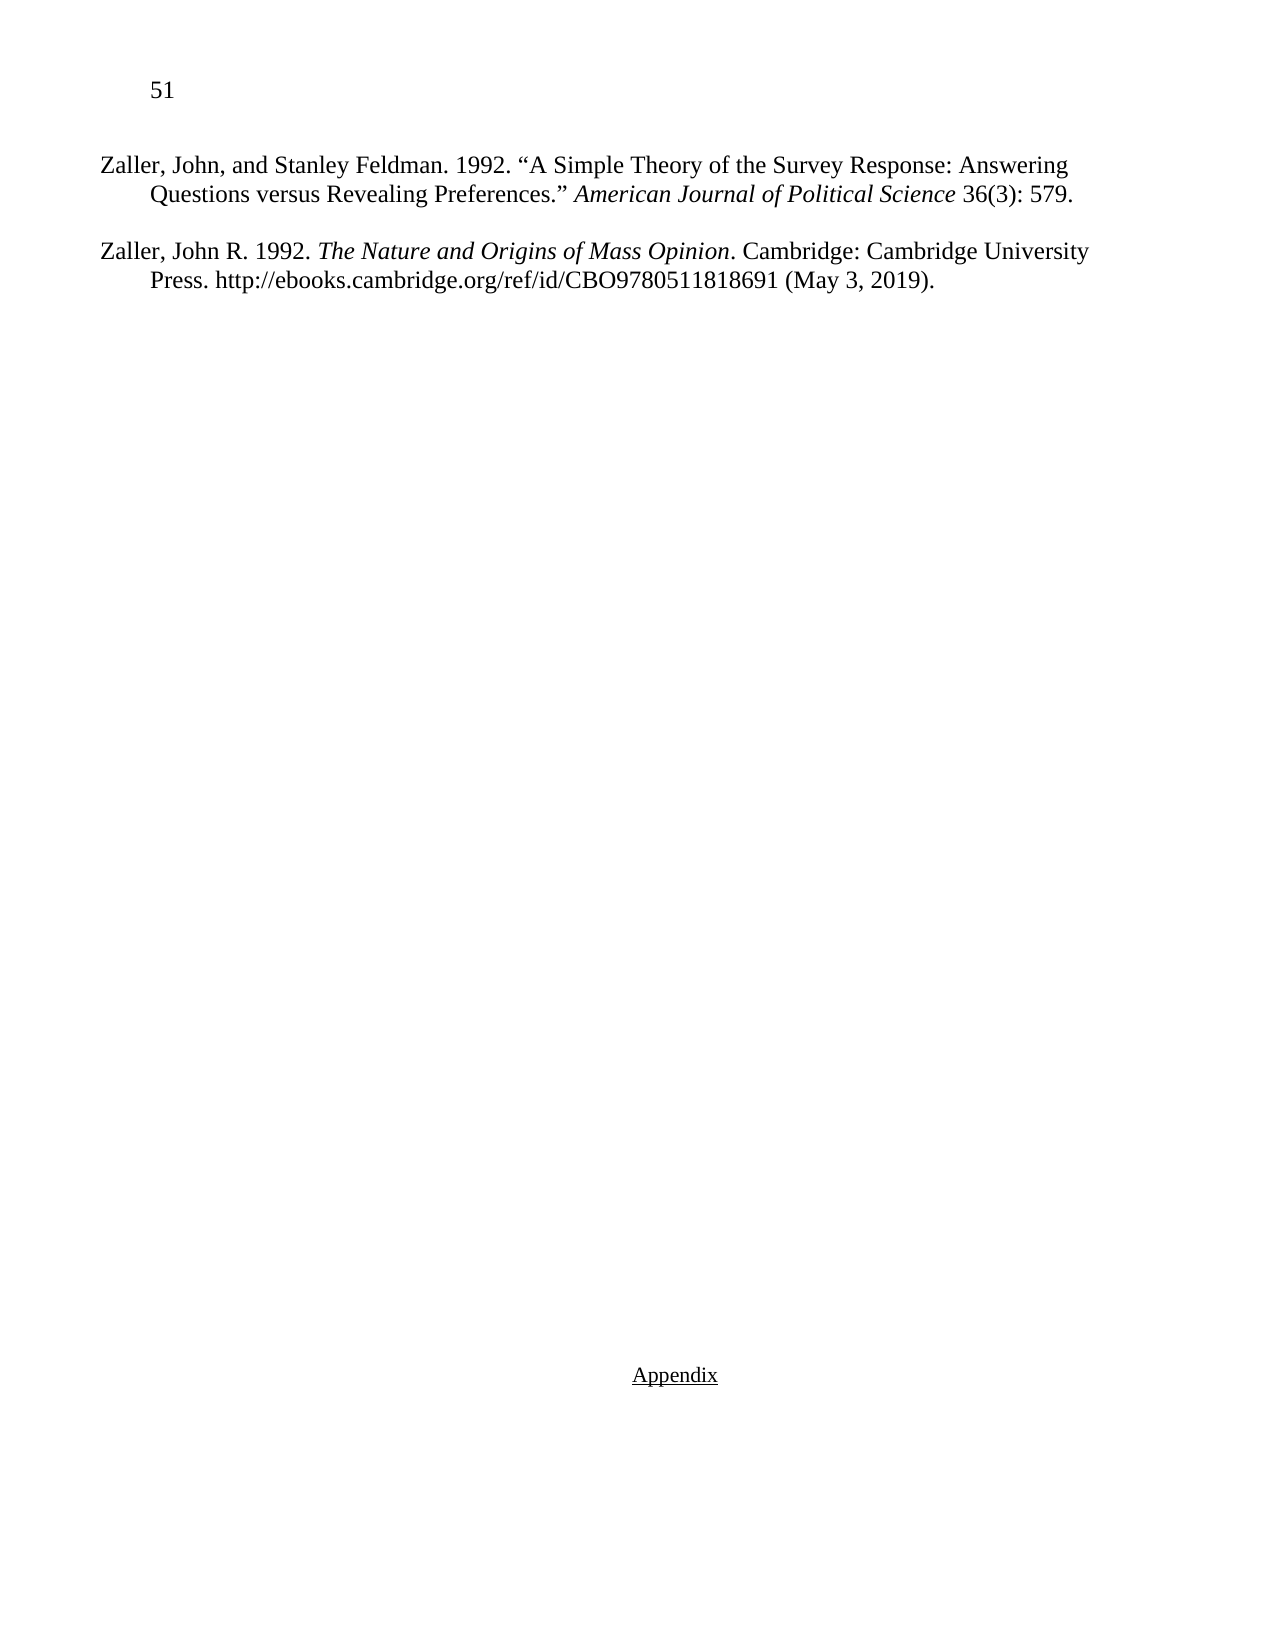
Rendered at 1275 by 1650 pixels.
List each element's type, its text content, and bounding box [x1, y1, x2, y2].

text Zaller, John, and Stanley Feldman. 1992. “A Simple Theory of the Survey Response: Answering Questions versus Revealing Preferences.” American Journal of Political Science 36(3): 579. [100, 150, 1125, 207]
text Zaller, John R. 1992. The Nature and Origins of Mass Opinion. Cambridge: Cambridge University Press. http://ebooks.cambridge.org/ref/id/CBO9780511818691 (May 3, 2019). [100, 236, 1125, 294]
text Appendix [150, 1362, 1125, 1387]
